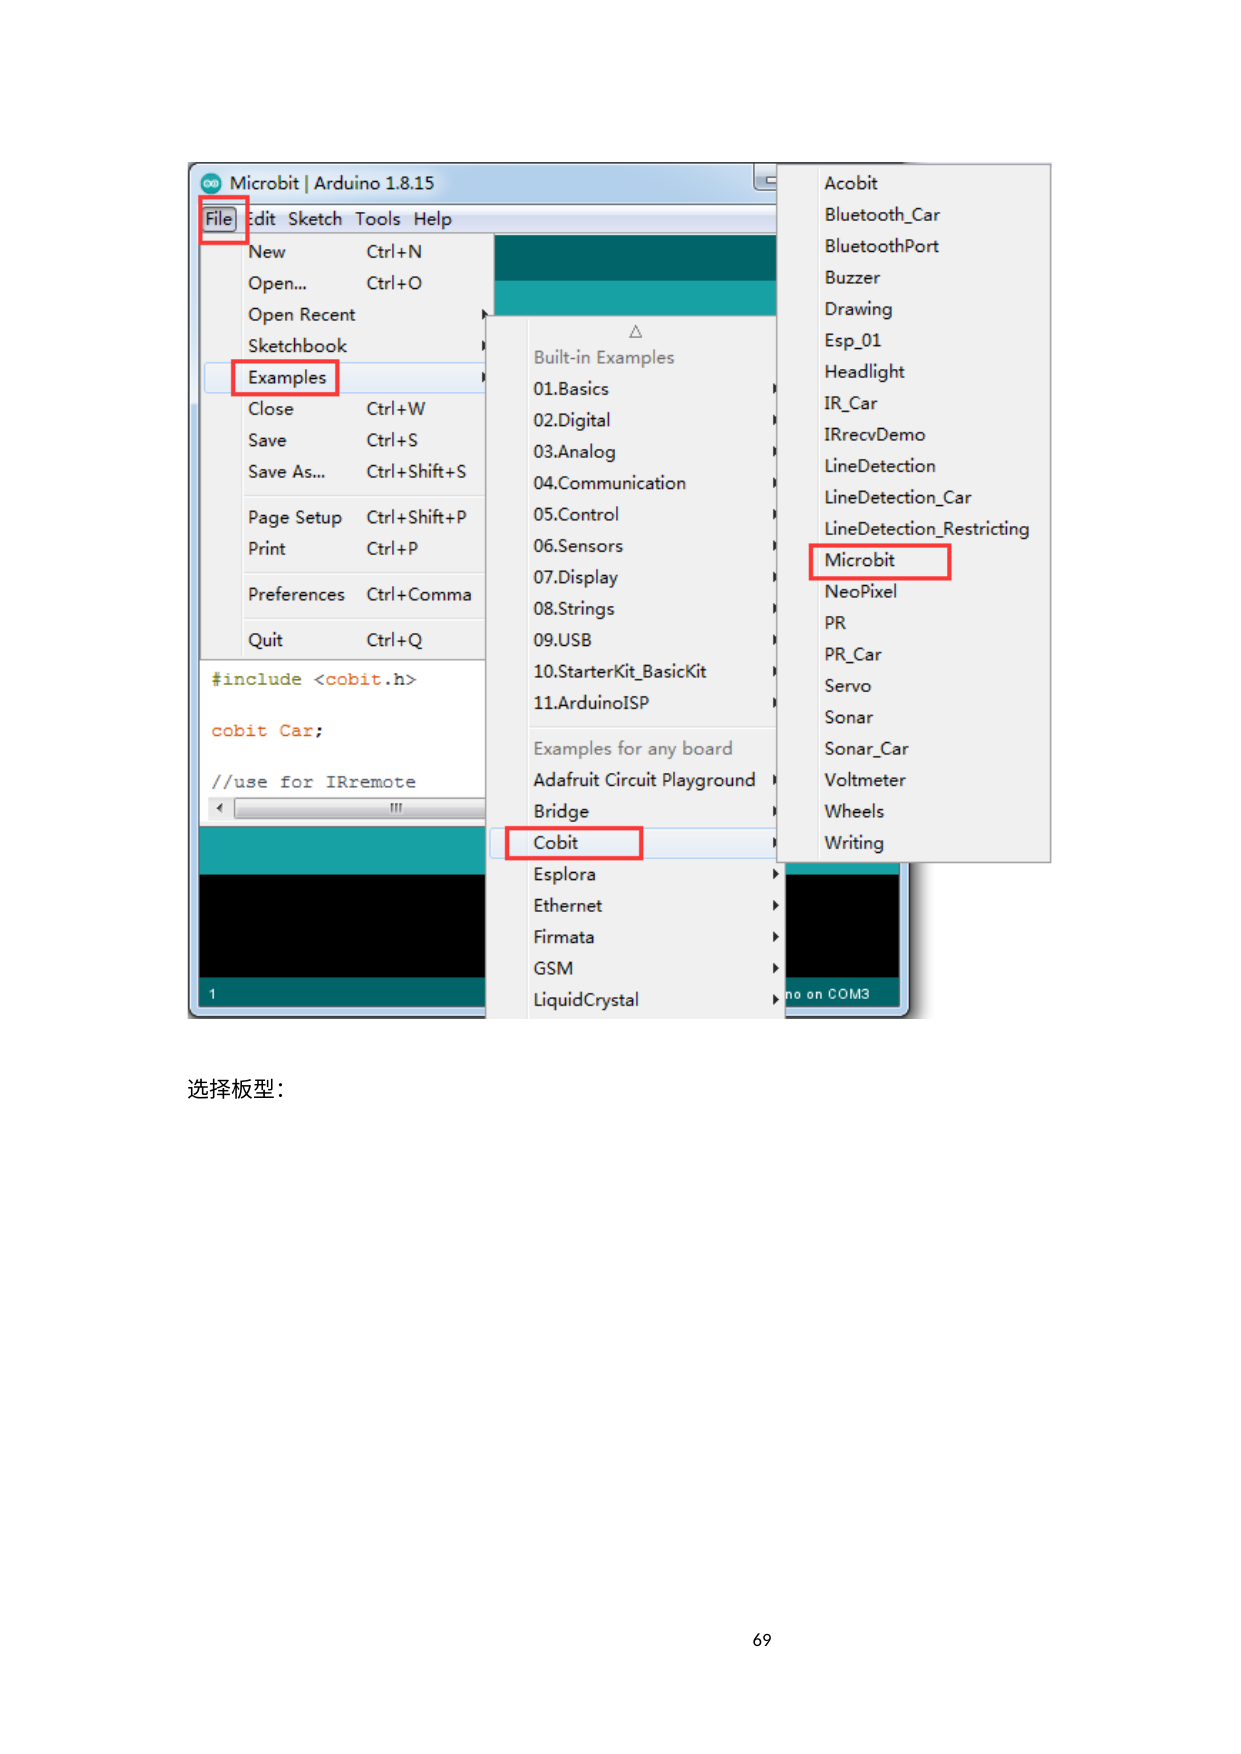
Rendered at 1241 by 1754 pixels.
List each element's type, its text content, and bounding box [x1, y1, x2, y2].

text 选择板型： [187, 1072, 1053, 1104]
picture [187, 162, 1053, 1019]
